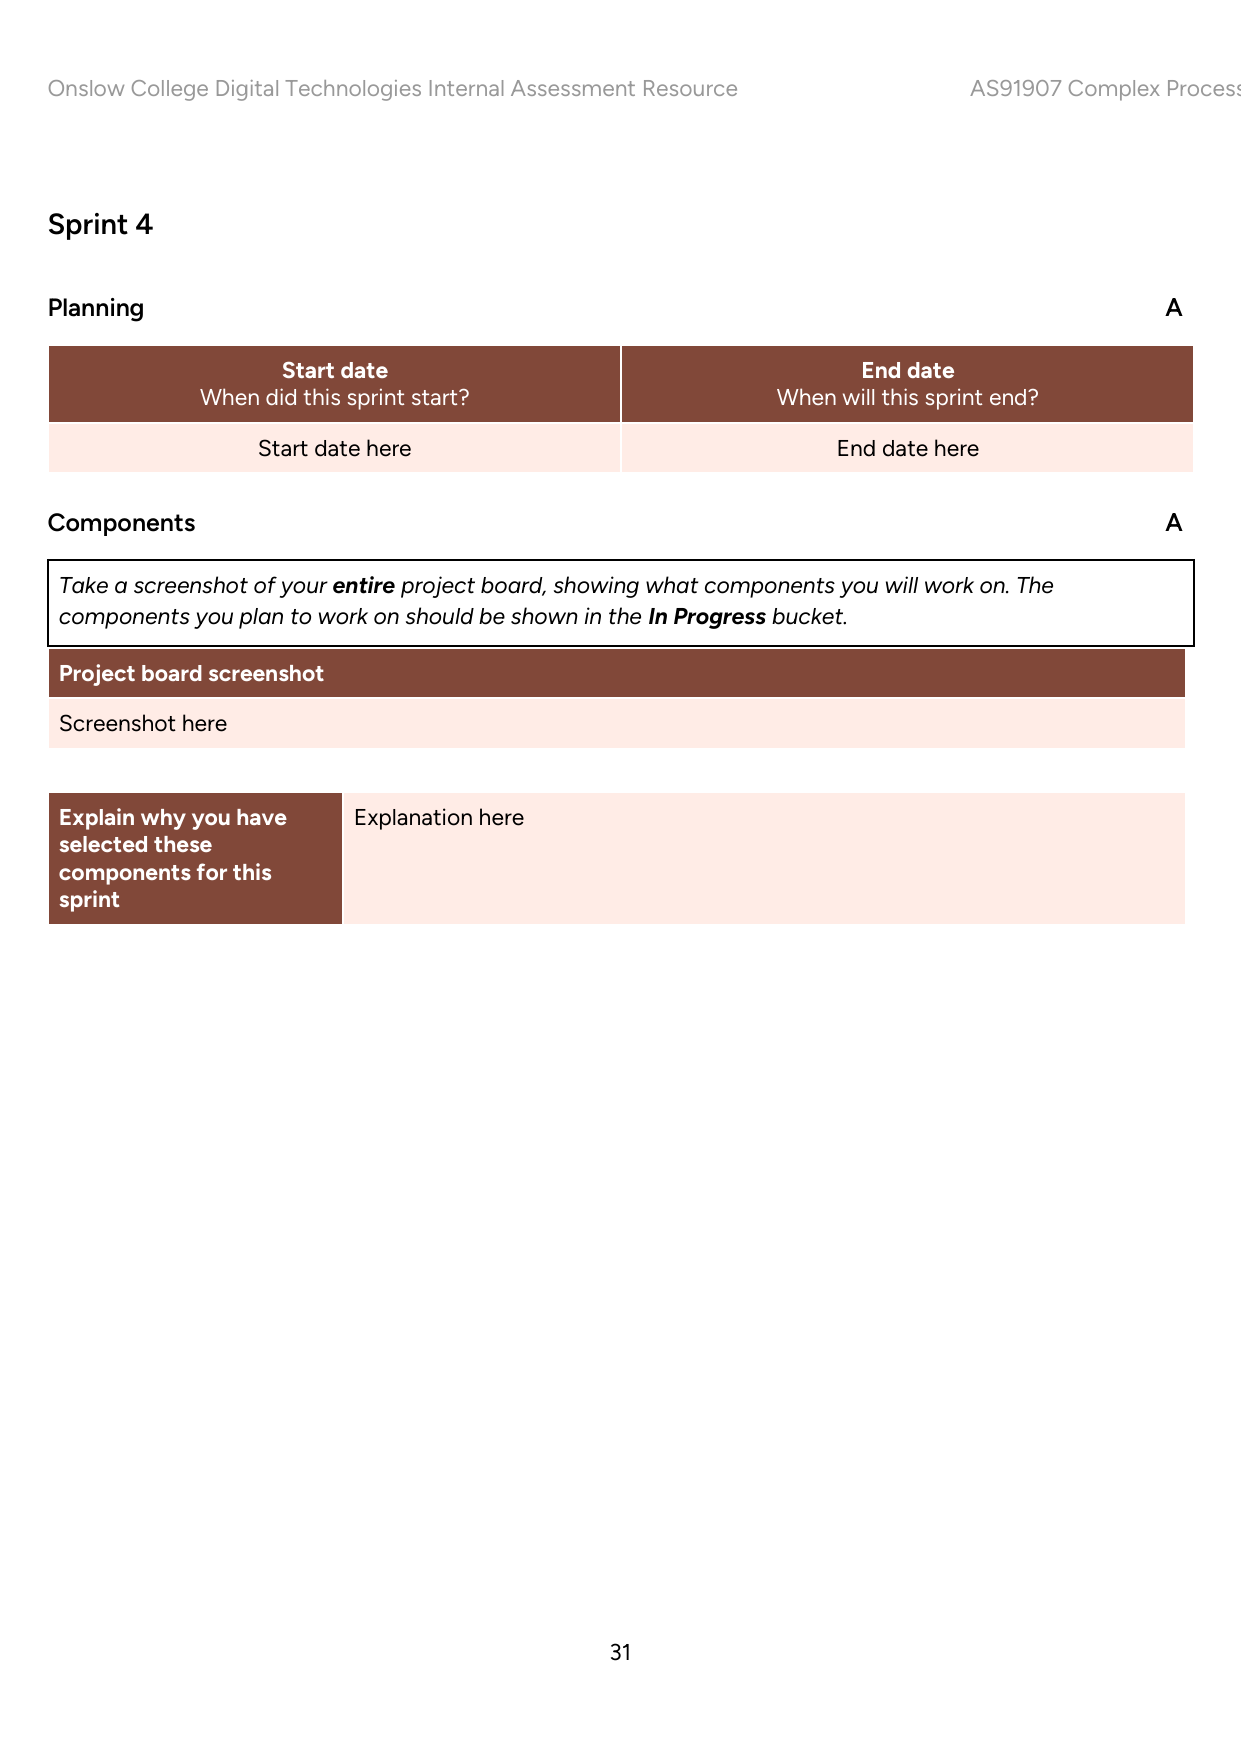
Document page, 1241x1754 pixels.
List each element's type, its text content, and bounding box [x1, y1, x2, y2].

table_cell End date here [622, 424, 1193, 472]
table_header Project board screenshot [49, 649, 1185, 697]
subtitle Sprint 4 [47, 207, 1193, 242]
table_header End date When will this sprint end? [622, 346, 1193, 422]
table_cell Start date here [49, 424, 620, 472]
subtitle Planning A [47, 293, 1193, 323]
table_header Explain why you have selected these components for this sprint [49, 793, 342, 924]
subtitle Components A [47, 508, 1193, 538]
table_header Start date When did this sprint start? [49, 346, 620, 422]
table_header Take a screenshot of your entire project board, showing what components you will work on. The components you plan to work on should be shown in the In Progress bucket. [49, 561, 1193, 645]
table_header Explanation here [344, 793, 1185, 924]
table_cell Screenshot here [49, 699, 1185, 748]
